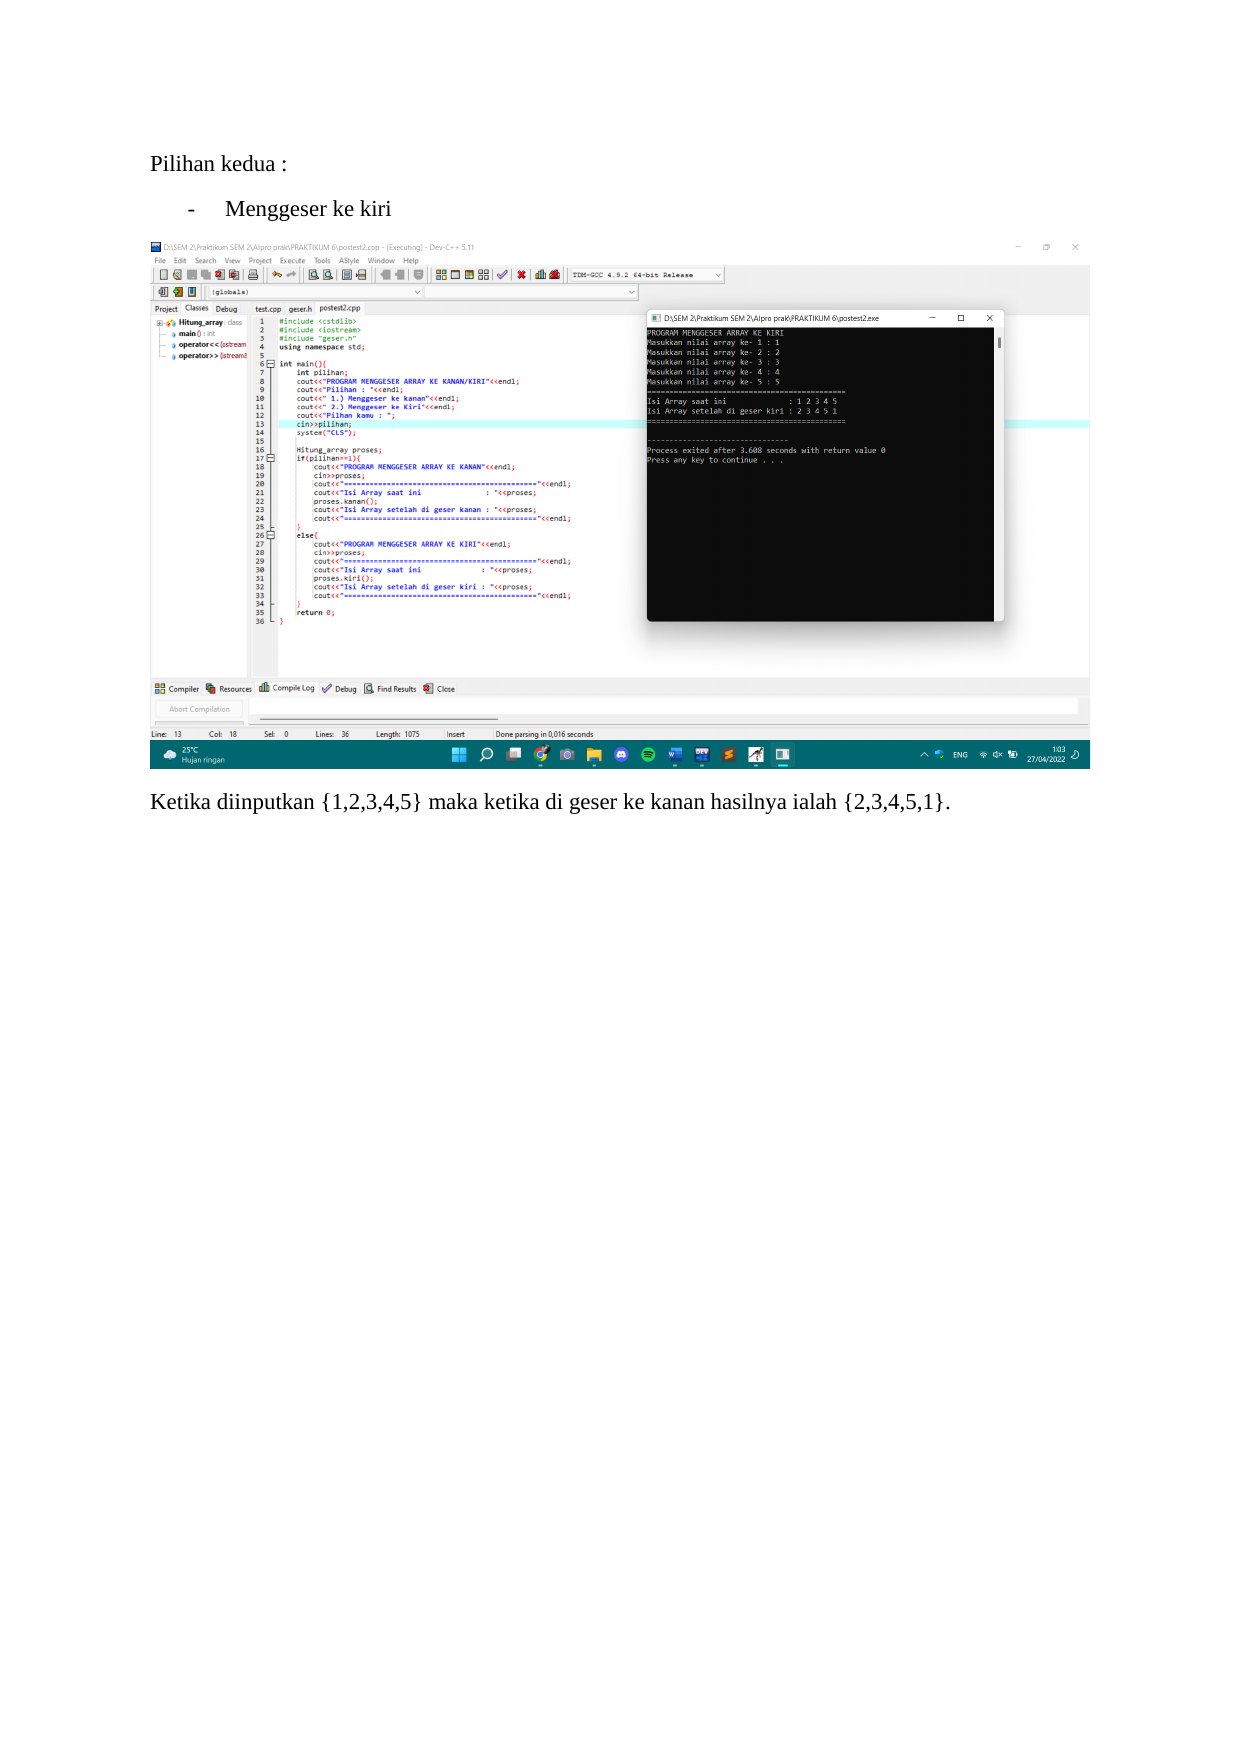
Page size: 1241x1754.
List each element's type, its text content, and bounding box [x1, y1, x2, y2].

text Ketika diinputkan {1,2,3,4,5} maka ketika di geser ke kanan hasilnya ialah {2,3,4,5,1}. [150, 788, 1090, 814]
picture [150, 240, 1091, 769]
text Pilihan kedua : [150, 150, 1090, 176]
list Menggeser ke kiri [187, 195, 1090, 221]
